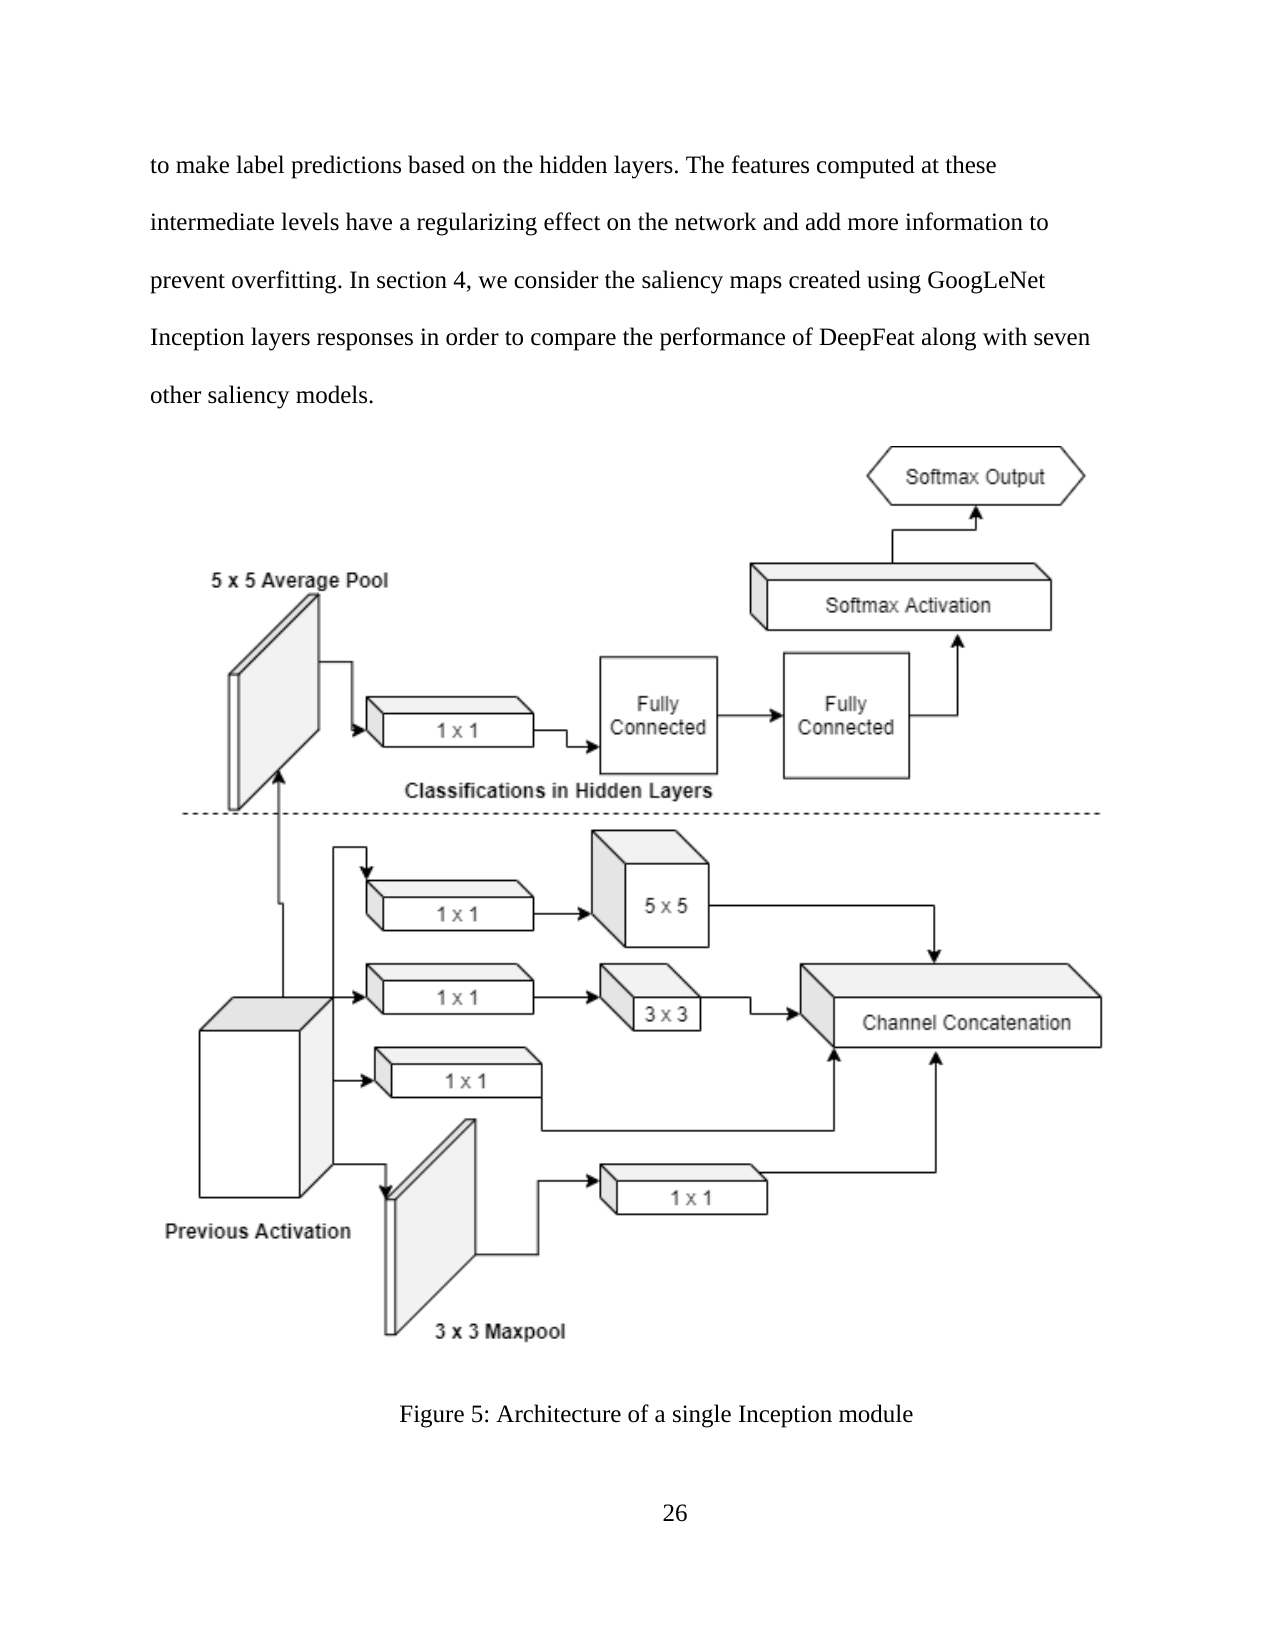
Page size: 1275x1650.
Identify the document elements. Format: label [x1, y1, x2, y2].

text [150, 150, 1125, 409]
picture [150, 446, 1104, 1349]
